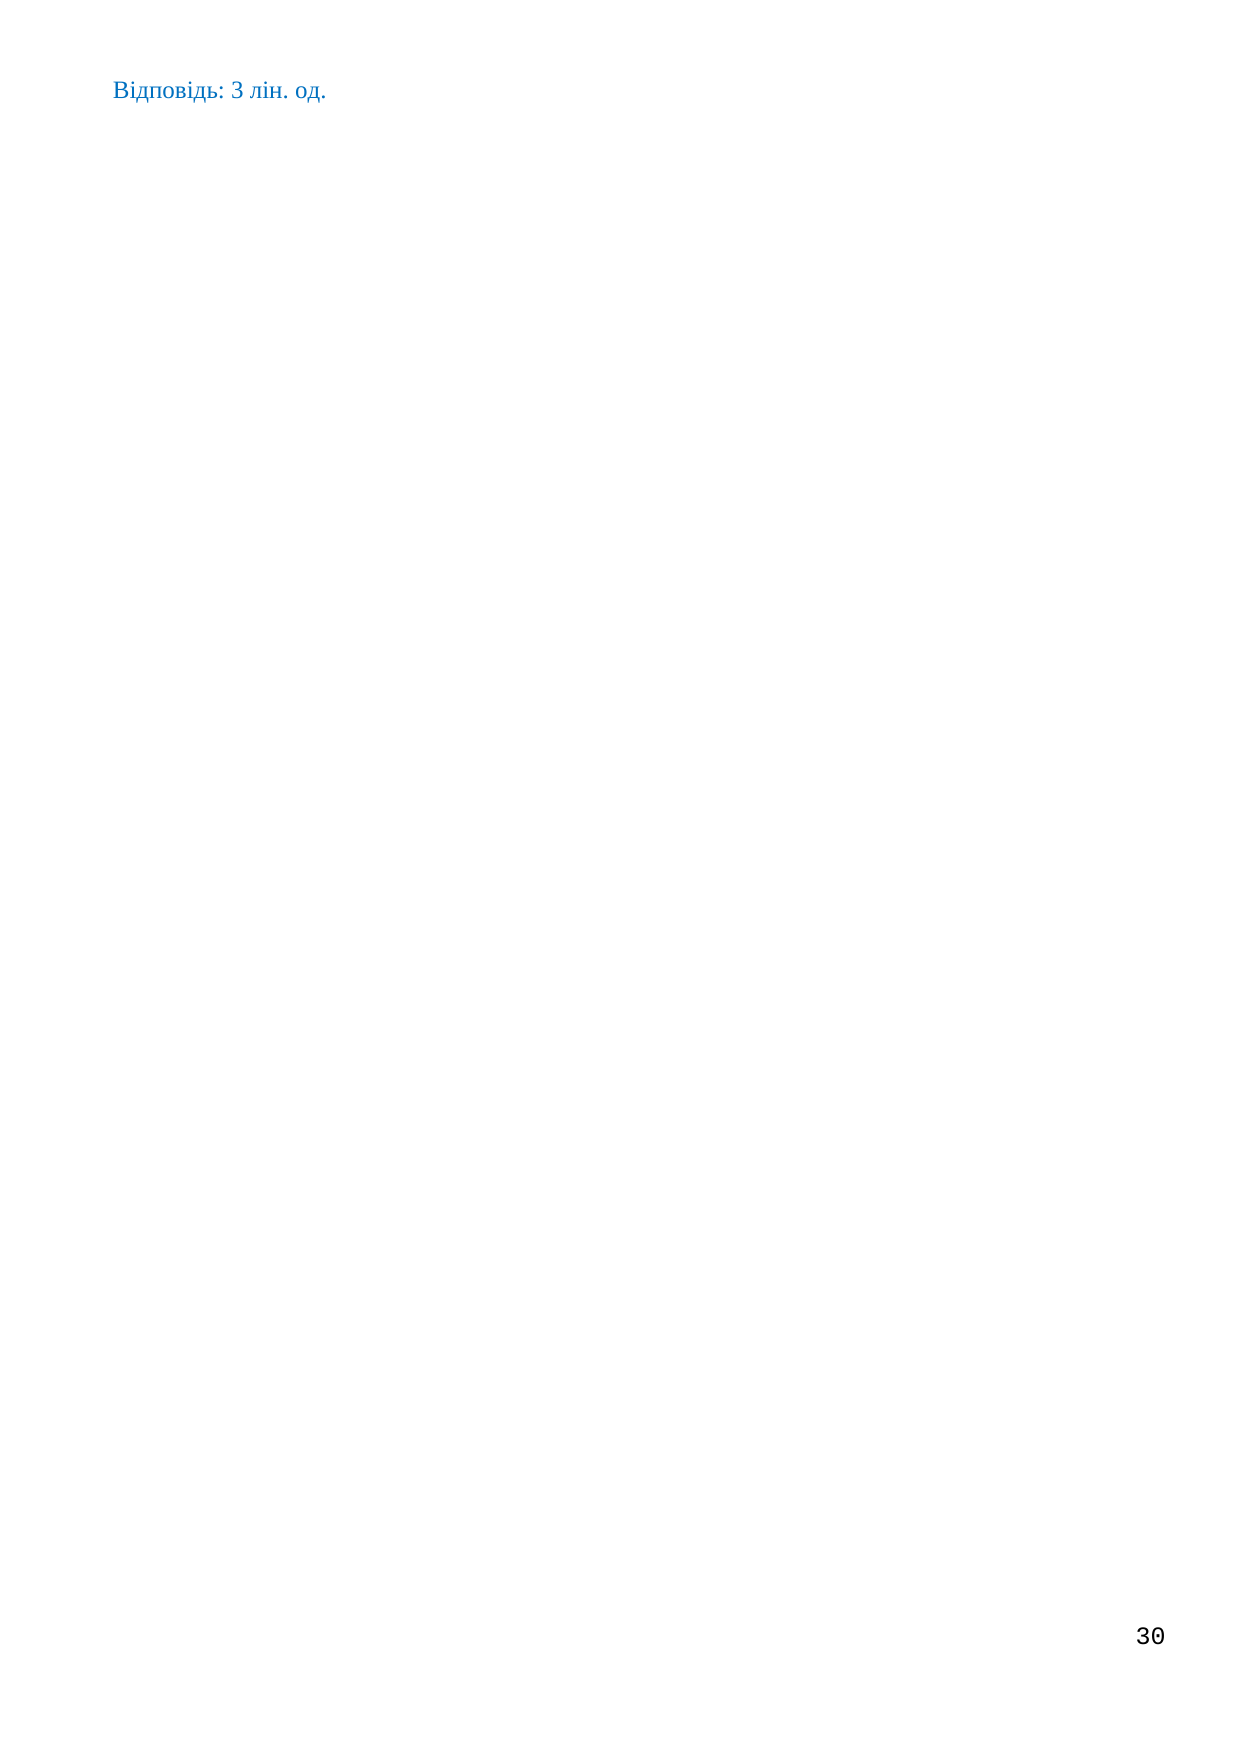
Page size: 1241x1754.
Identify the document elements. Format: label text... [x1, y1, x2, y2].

text Відповідь: 3 лін. од. [75, 75, 1165, 104]
